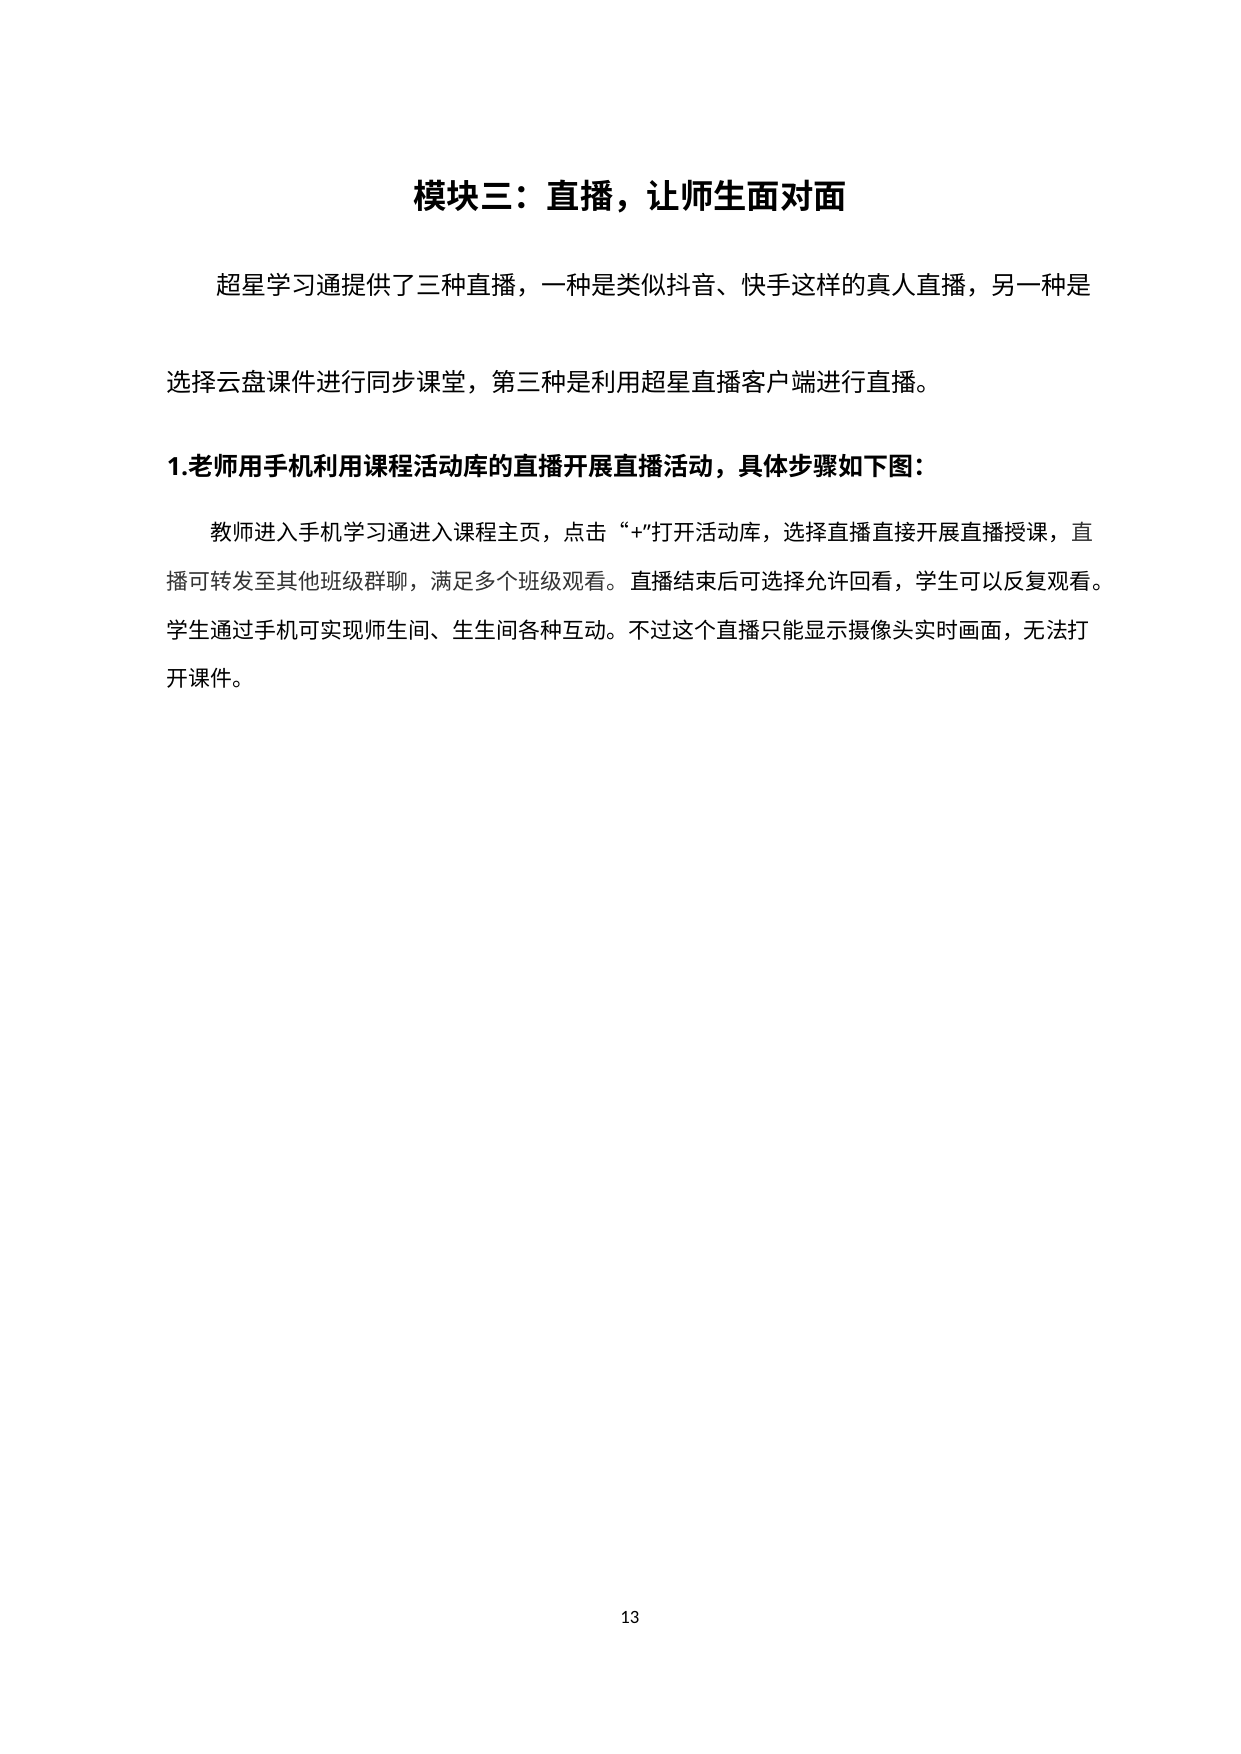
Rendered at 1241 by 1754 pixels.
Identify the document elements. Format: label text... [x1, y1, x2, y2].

text 1.老师用手机利用课程活动库的直播开展直播活动，具体步骤如下图： [167, 432, 1093, 497]
text 教师进入手机学习通进入课程主页，点击“+”打开活动库，选择直播直接开展直播授课，直播可转发至其他班级群聊，满足多个班级观看。直播结束后可选择允许回看，学生可以反复观看。学生通过手机可实现师生间、生生间各种互动。不过这个直播只能显示摄像头实时画面，无法打开课件。 [167, 515, 1093, 693]
text 模块三：直播，让师生面对面 [167, 162, 1093, 227]
text 超星学习通提供了三种直播，一种是类似抖音、快手这样的真人直播，另一种是选择云盘课件进行同步课堂，第三种是利用超星直播客户端进行直播。 [167, 251, 1093, 413]
